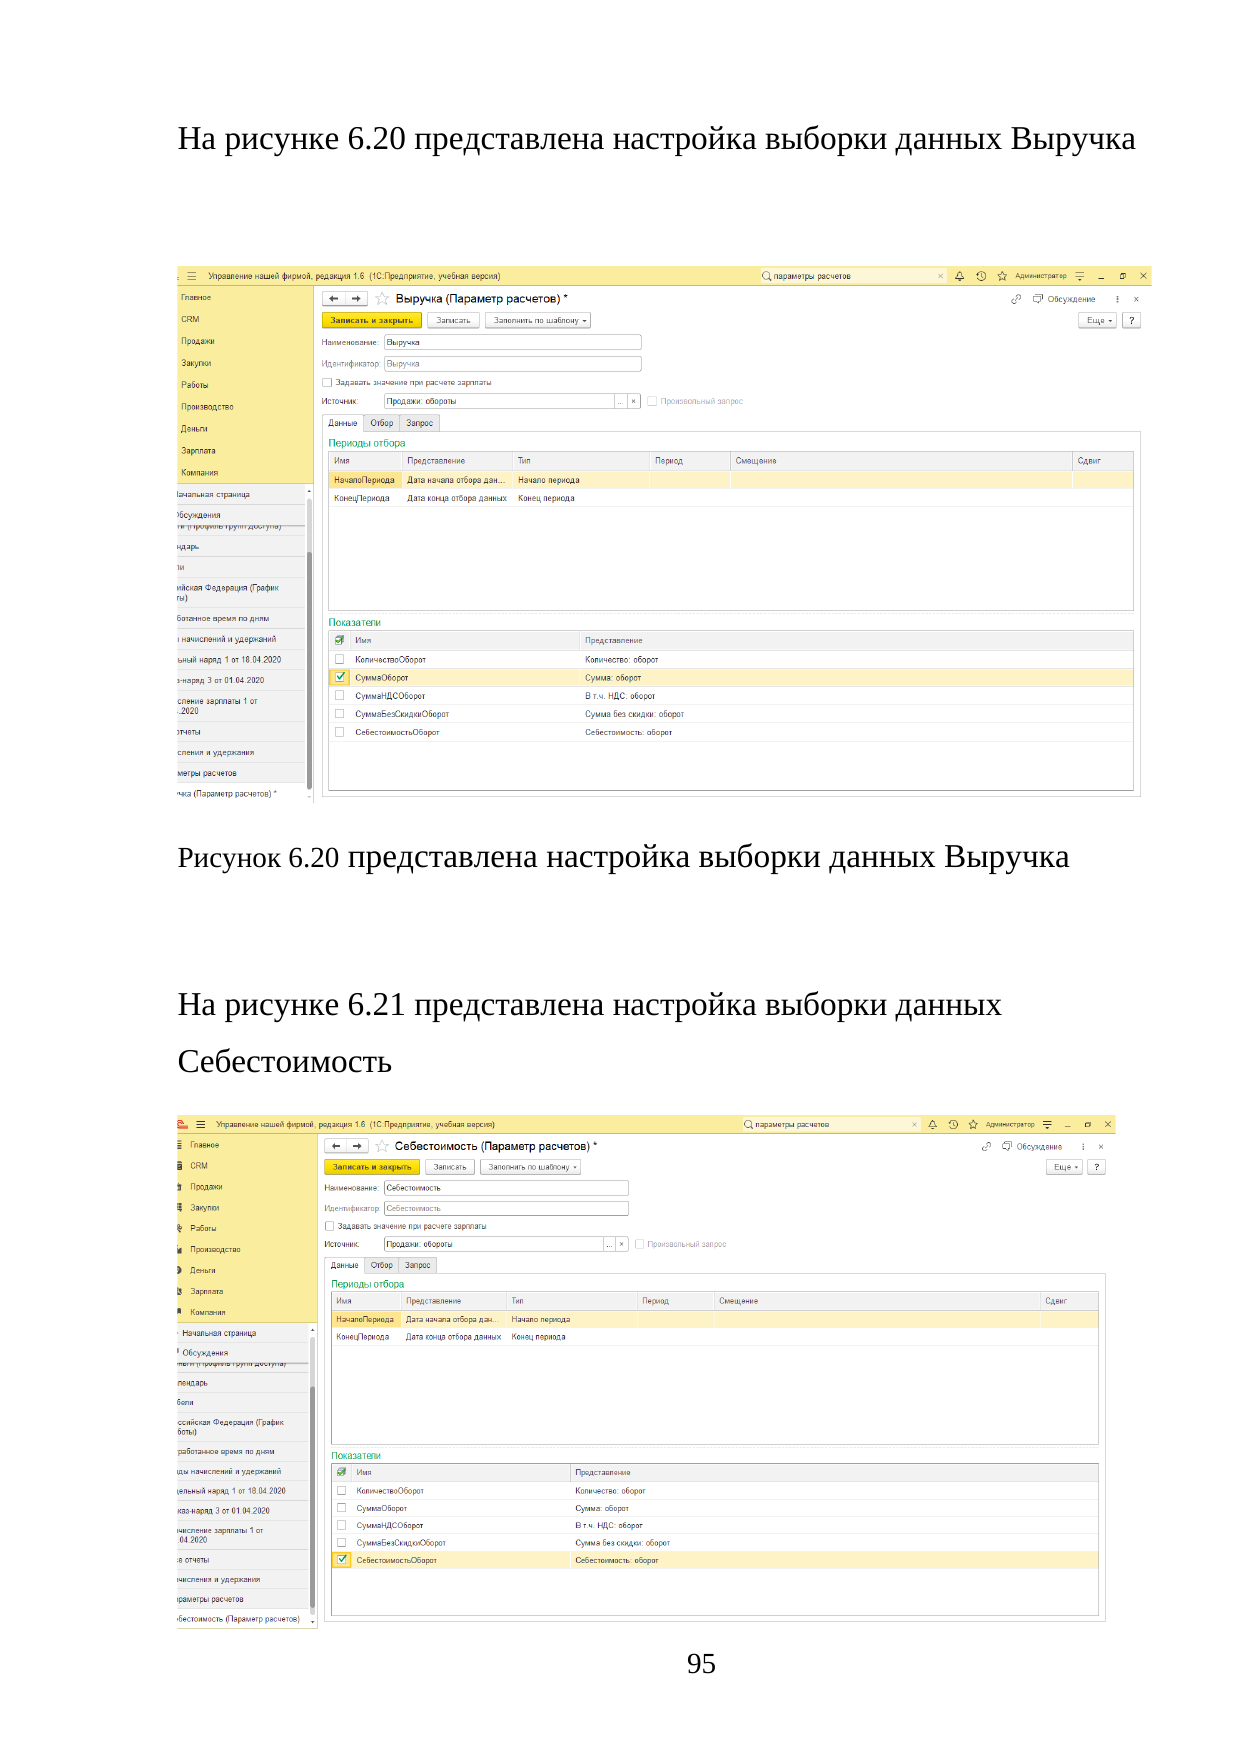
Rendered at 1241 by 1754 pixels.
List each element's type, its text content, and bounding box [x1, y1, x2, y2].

text На рисунке 6.20 представлена настройка выборки данных Выручка [177, 118, 1152, 156]
picture [177, 1115, 1116, 1629]
text Рисунок 6.20 представлена настройка выборки данных Выручка [177, 836, 1152, 874]
picture [177, 266, 1152, 803]
text На рисунке 6.21 представлена настройка выборки данных Себестоимость [177, 984, 1152, 1080]
